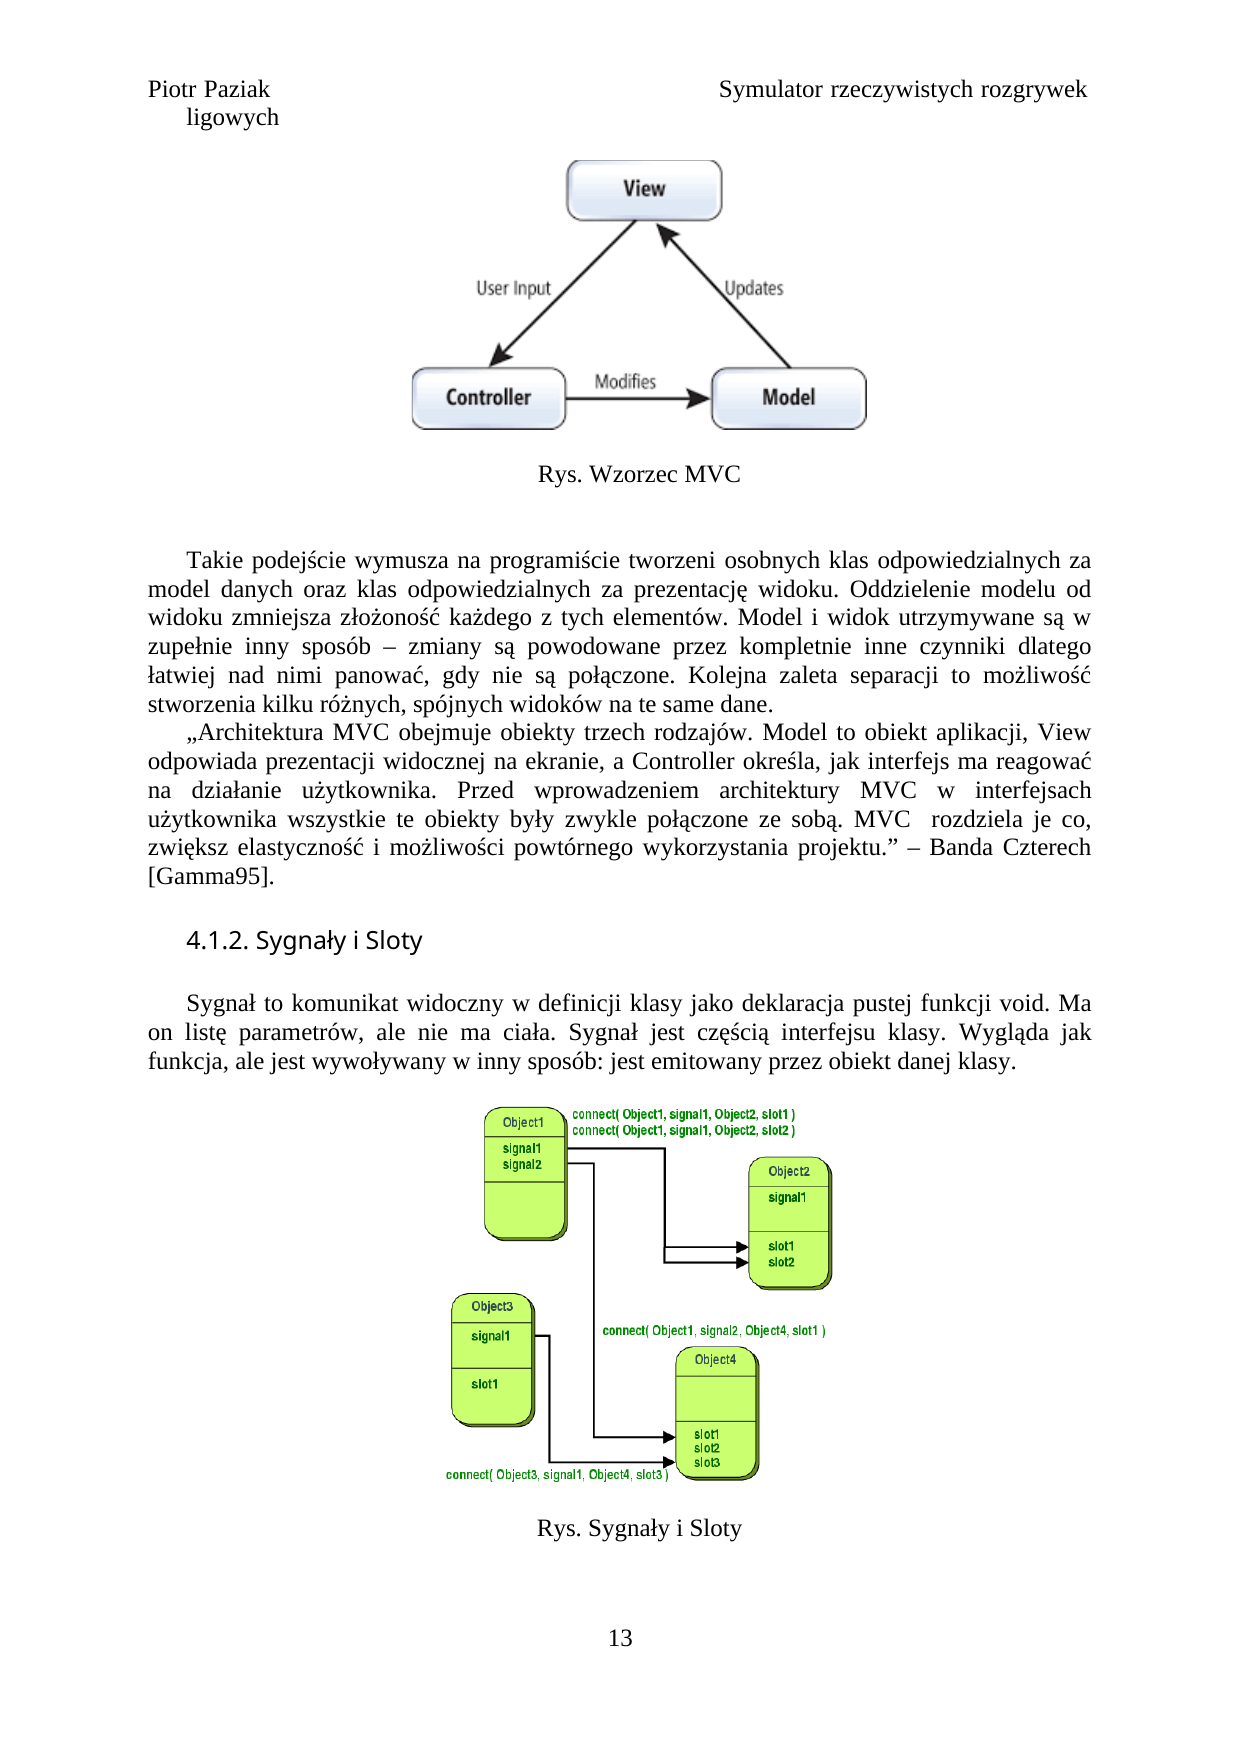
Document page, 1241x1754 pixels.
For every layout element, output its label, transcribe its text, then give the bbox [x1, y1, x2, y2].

text Sygnał to komunikat widoczny w definicji klasy jako deklaracja pustej funkcji void. Ma on listę parametrów, ale nie ma ciała. Sygnał jest częścią interfejsu klasy. Wygląda jak funkcja, ale jest wywoływany w inny sposób: jest emitowany przez obiekt danej klasy. [148, 988, 1092, 1075]
picture [443, 1103, 836, 1485]
text Takie podejście wymusza na programiście tworzeni osobnych klas odpowiedzialnych za model danych oraz klas odpowiedzialnych za prezentację widoku. Oddzielenie modelu od widoku zmniejsza złożoność każdego z tych elementów. Model i widok utrzymywane są w zupełnie inny sposób – zmiany są powodowane przez kompletnie inne czynniki dlatego łatwiej nad nimi panować, gdy nie są połączone. Kolejna zaleta separacji to możliwość stworzenia kilku różnych, spójnych widoków na te same dane. [148, 545, 1092, 717]
picture [411, 160, 867, 430]
text „Architektura MVC obejmuje obiekty trzech rodzajów. Model to obiekt aplikacji, View odpowiada prezentacji widocznej na ekranie, a Controller określa, jak interfejs ma reagować na działanie użytkownika. Przed wprowadzeniem architektury MVC w interfejsach użytkownika wszystkie te obiekty były zwykle połączone ze sobą. MVC rozdziela je co, zwiększ elastyczność i możliwości powtórnego wykorzystania projektu.” – Banda Czterech [Gamma95]. [148, 717, 1092, 890]
text Rys. Wzorzec MVC [148, 459, 1092, 487]
subtitle 4.1.2. Sygnały i Sloty [186, 923, 1092, 957]
text Rys. Sygnały i Sloty [148, 1513, 1092, 1542]
